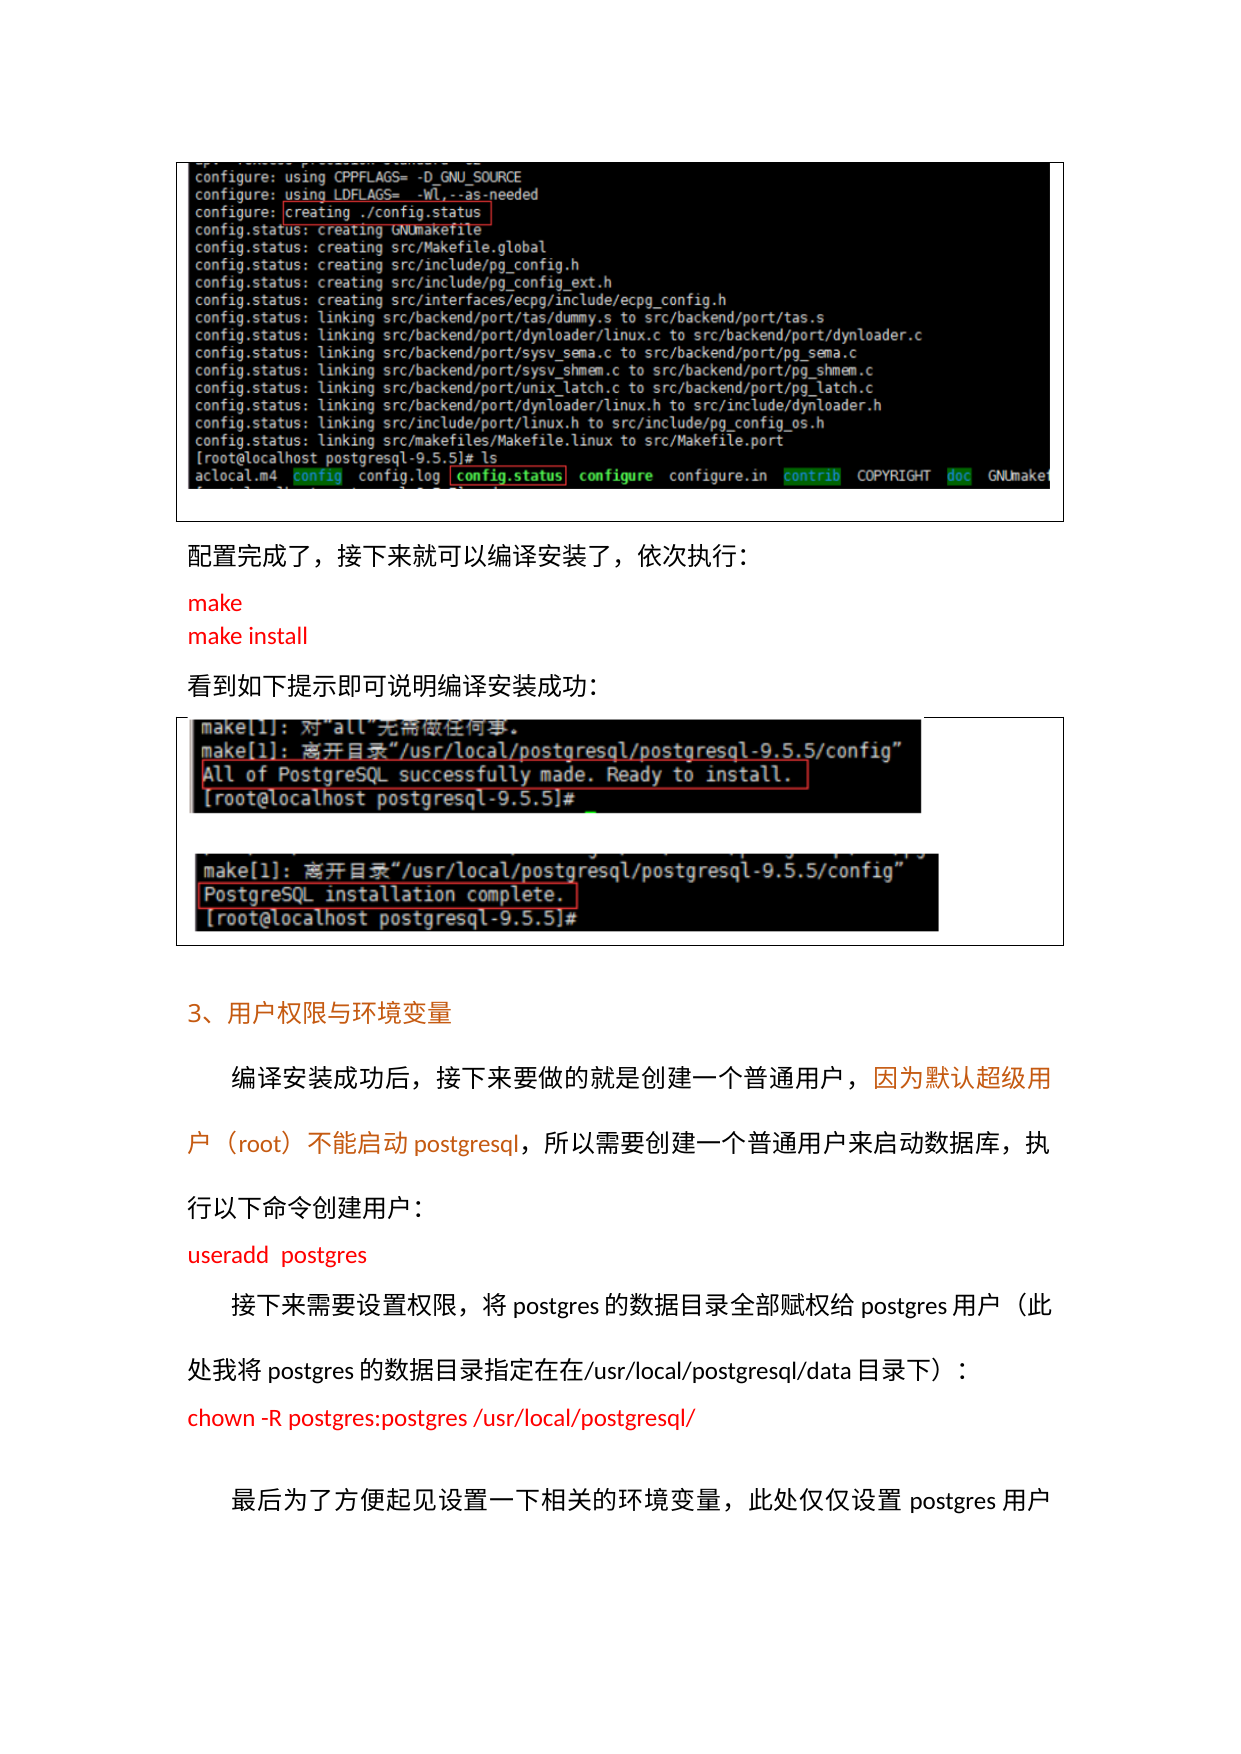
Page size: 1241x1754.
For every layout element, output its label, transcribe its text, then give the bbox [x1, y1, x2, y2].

text 接下来需要设置权限，将postgres的数据目录全部赋权给postgres用户（此处我将postgres的数据目录指定在在/usr/local/postgresql/data目录下）： [187, 1271, 1053, 1401]
text 配置完成了，接下来就可以编译安装了，依次执行： [187, 522, 1053, 587]
text useradd postgres [187, 1239, 1053, 1271]
table_header [177, 718, 1063, 945]
text 编译安装成功后，接下来要做的就是创建一个普通用户，因为默认超级用户（root）不能启动postgresql，所以需要创建一个普通用户来启动数据库，执行以下命令创建用户： [187, 1044, 1053, 1239]
picture [187, 163, 1053, 492]
picture [187, 847, 947, 937]
table_header [177, 163, 1063, 521]
text make install [187, 619, 1053, 652]
text make [187, 587, 1053, 619]
text chown -R postgres:postgres /usr/local/postgresql/ [187, 1401, 1053, 1434]
picture [187, 717, 924, 816]
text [187, 1466, 1053, 1531]
text 3、用户权限与环境变量 [187, 979, 1053, 1044]
text 看到如下提示即可说明编译安装成功： [187, 652, 1053, 717]
